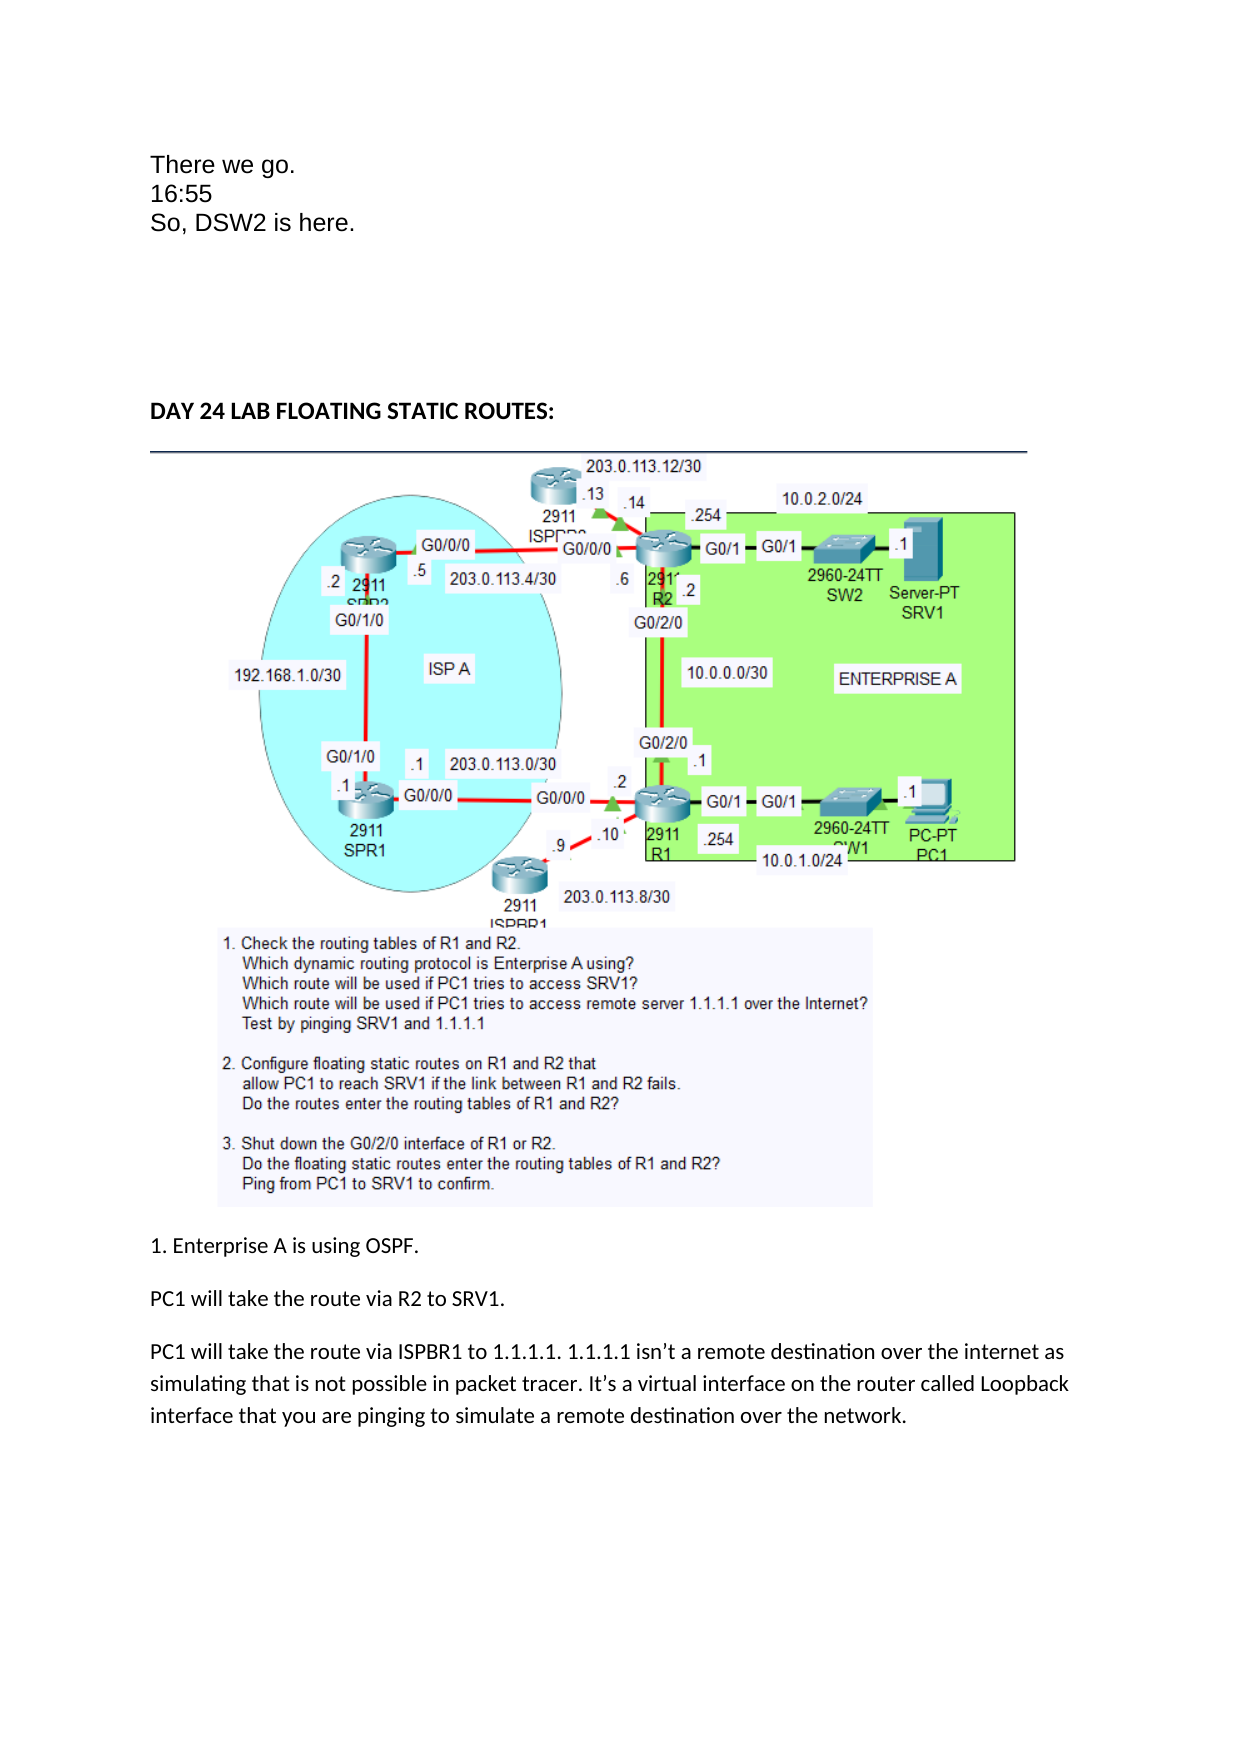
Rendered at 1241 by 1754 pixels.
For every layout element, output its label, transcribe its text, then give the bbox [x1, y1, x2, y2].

text PC1 will take the route via ISPBR1 to 1.1.1.1. 1.1.1.1 isn’t a remote destination over the internet as simulating that is not possible in packet tracer. It’s a virtual interface on the router called Loopback interface that you are pinging to simulate a remote destination over the network. [150, 1337, 1090, 1430]
text DAY 24 LAB FLOATING STATIC ROUTES: [150, 395, 1090, 426]
text PC1 will take the route via R2 to SRV1. [150, 1284, 1090, 1312]
text 1. Enterprise A is using OSPF. [150, 1231, 1090, 1259]
text So, DSW2 is here. [150, 207, 1090, 236]
text 16:55 [150, 179, 1090, 207]
text There we go. [150, 150, 1090, 179]
